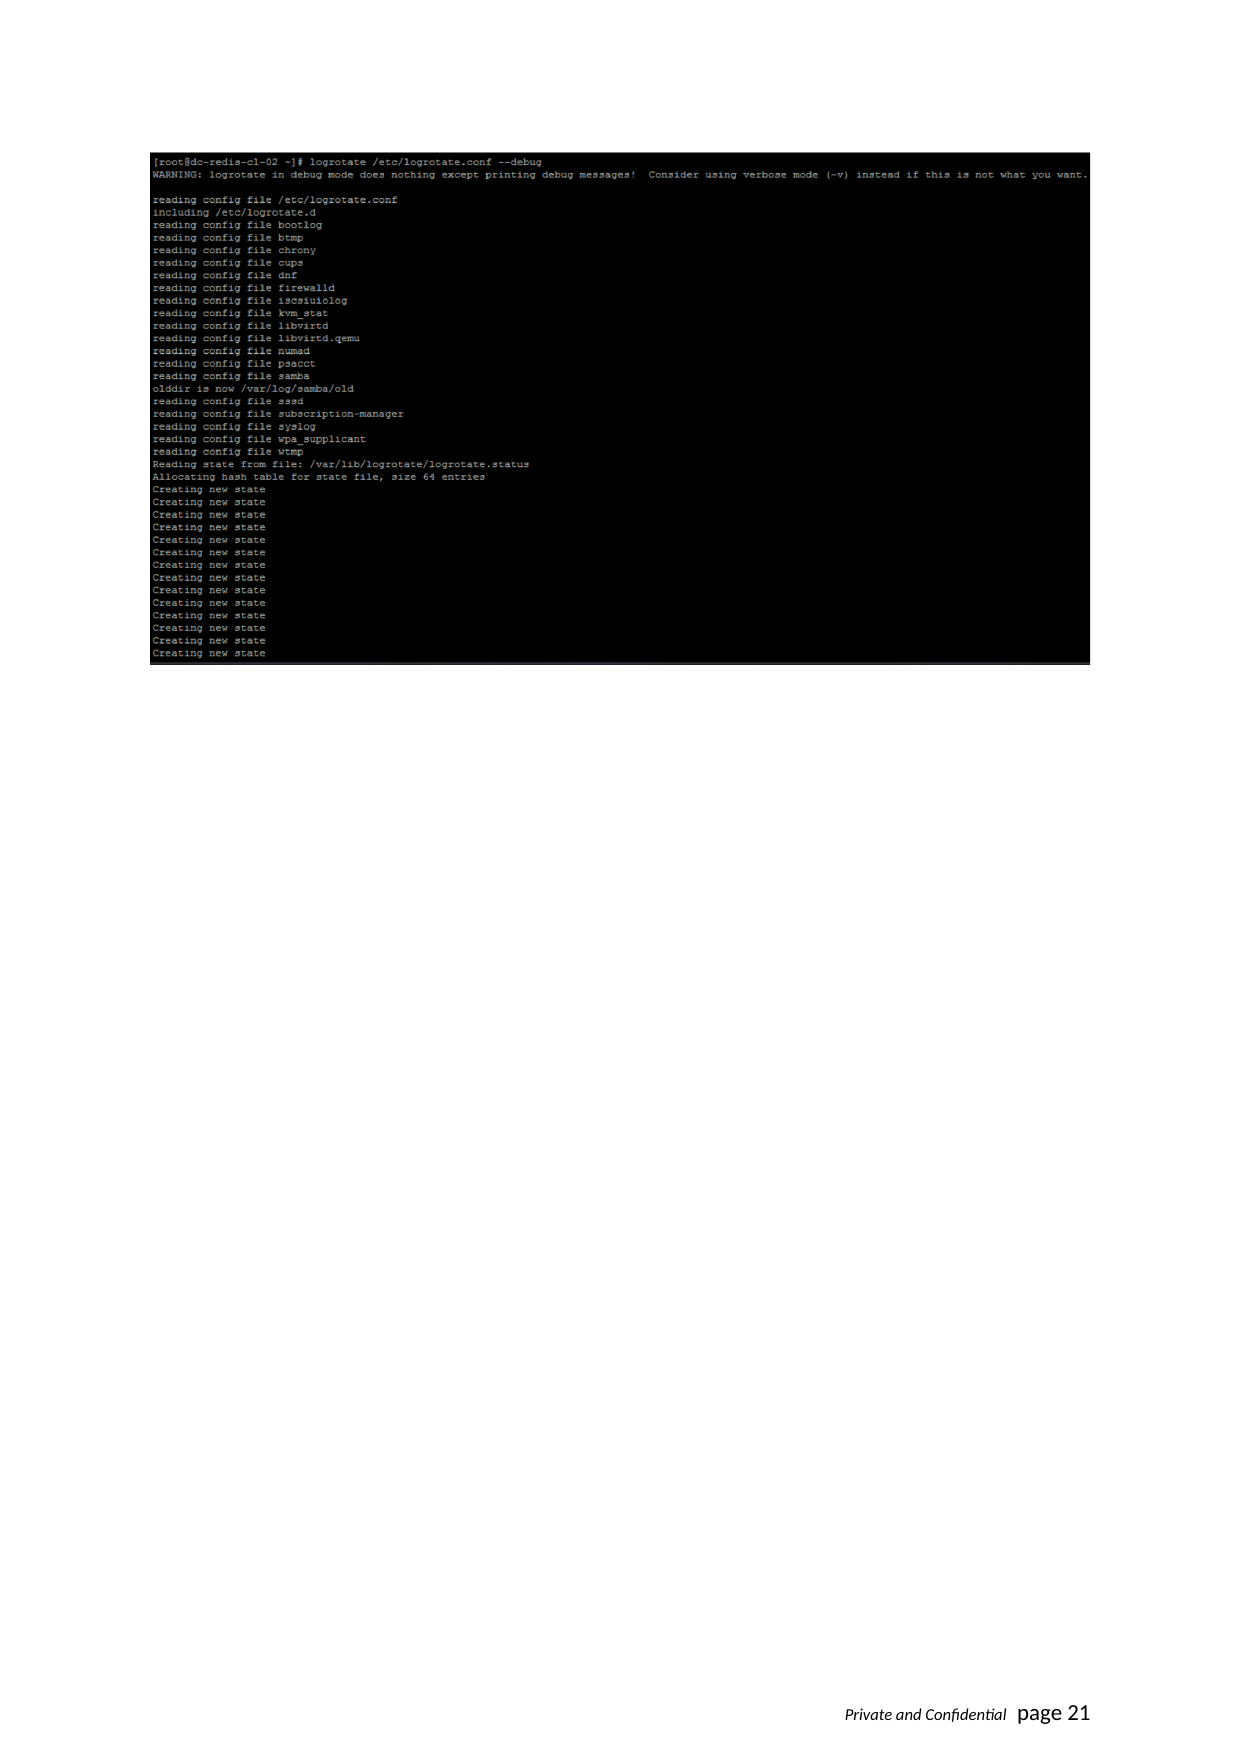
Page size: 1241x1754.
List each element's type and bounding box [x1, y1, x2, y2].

picture [150, 150, 1091, 665]
